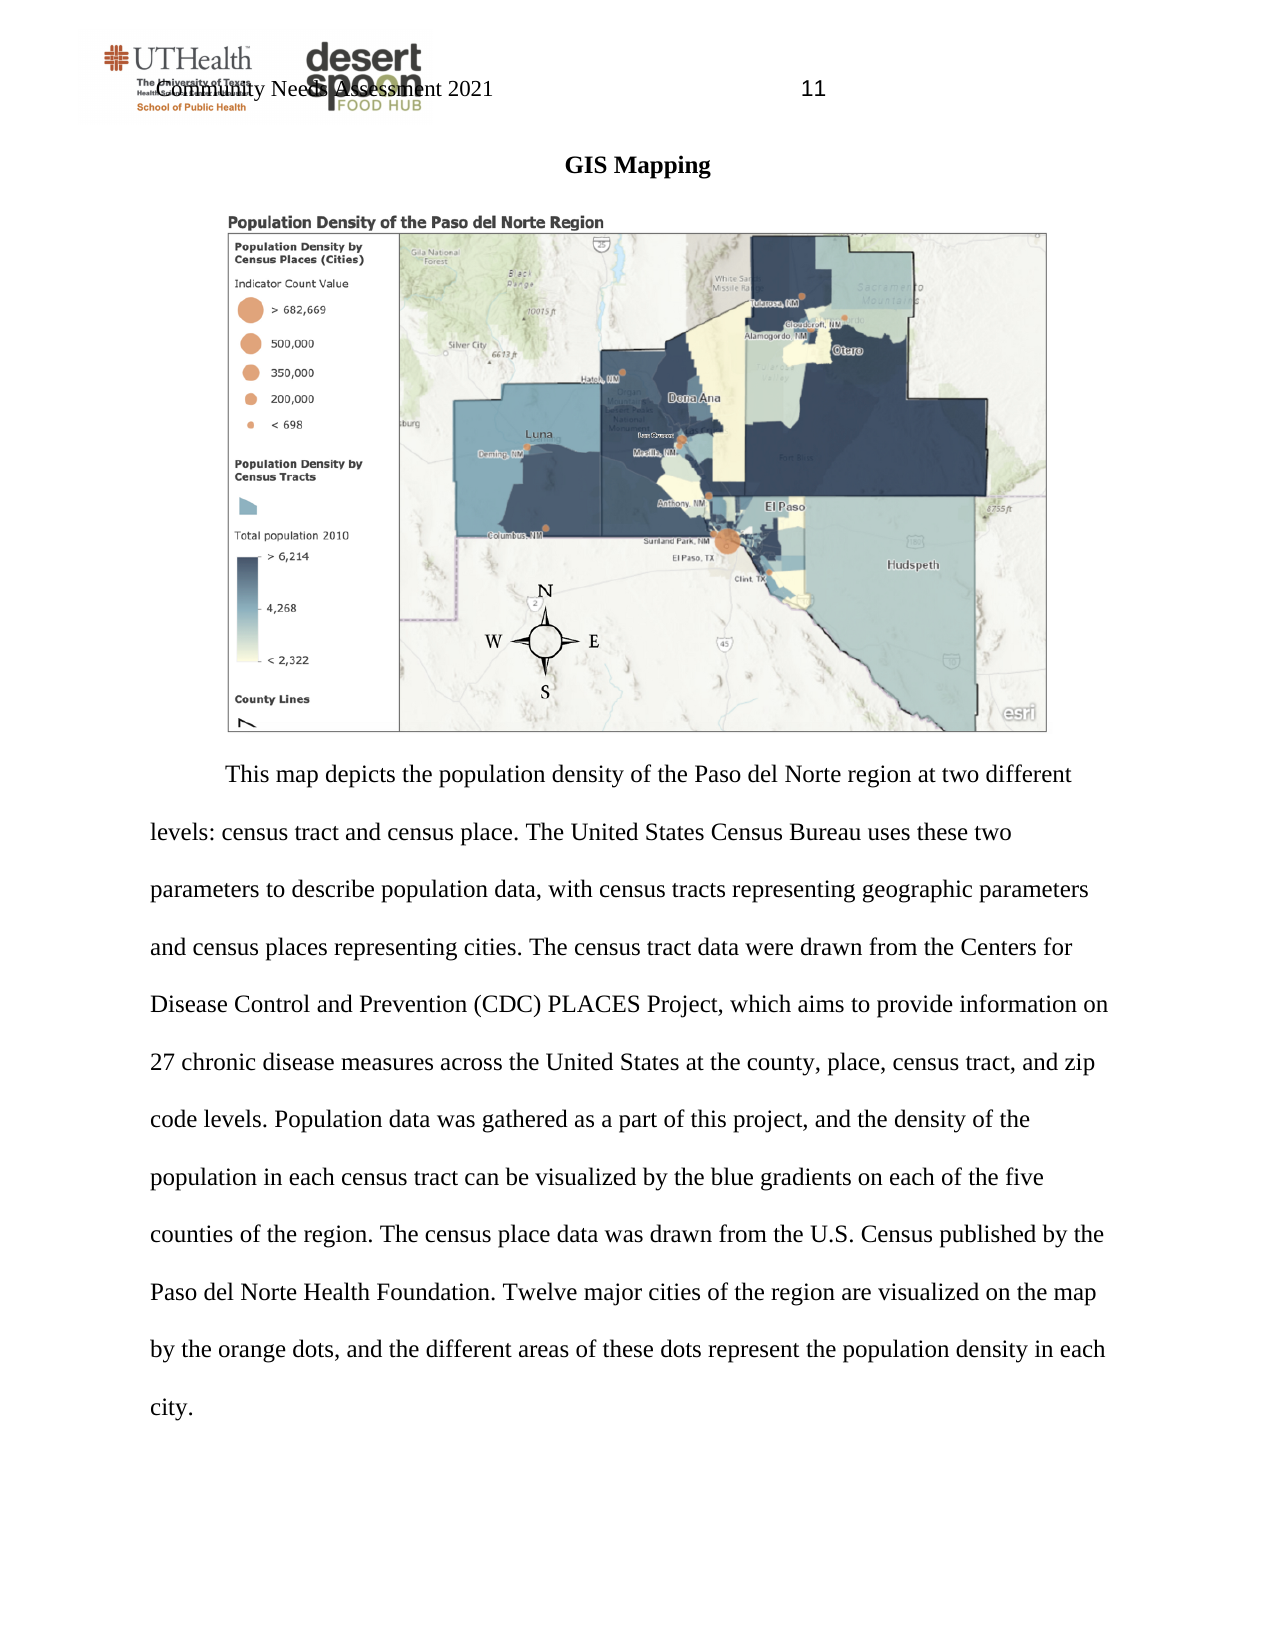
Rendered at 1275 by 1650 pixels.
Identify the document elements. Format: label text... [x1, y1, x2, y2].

picture [78, 29, 433, 125]
picture [222, 205, 1053, 734]
text This map depicts the population density of the Paso del Norte region at two different levels: census tract and census place. The United States Census Bureau uses these two parameters to describe population data, with census tracts representing geographic parameters and census places representing cities. The census tract data were drawn from the Centers for Disease Control and Prevention (CDC) PLACES Project, which aims to provide information on 27 chronic disease measures across the United States at the county, place, census tract, and zip code levels. Population data was gathered as a part of this project, and the density of the population in each census tract can be visualized by the blue gradients on each of the five counties of the region. The census place data was drawn from the U.S. Census published by the Paso del Norte Health Foundation. Twelve major cities of the region are visualized on the map by the orange dots, and the different areas of these dots represent the population density in each city. [150, 759, 1125, 1421]
